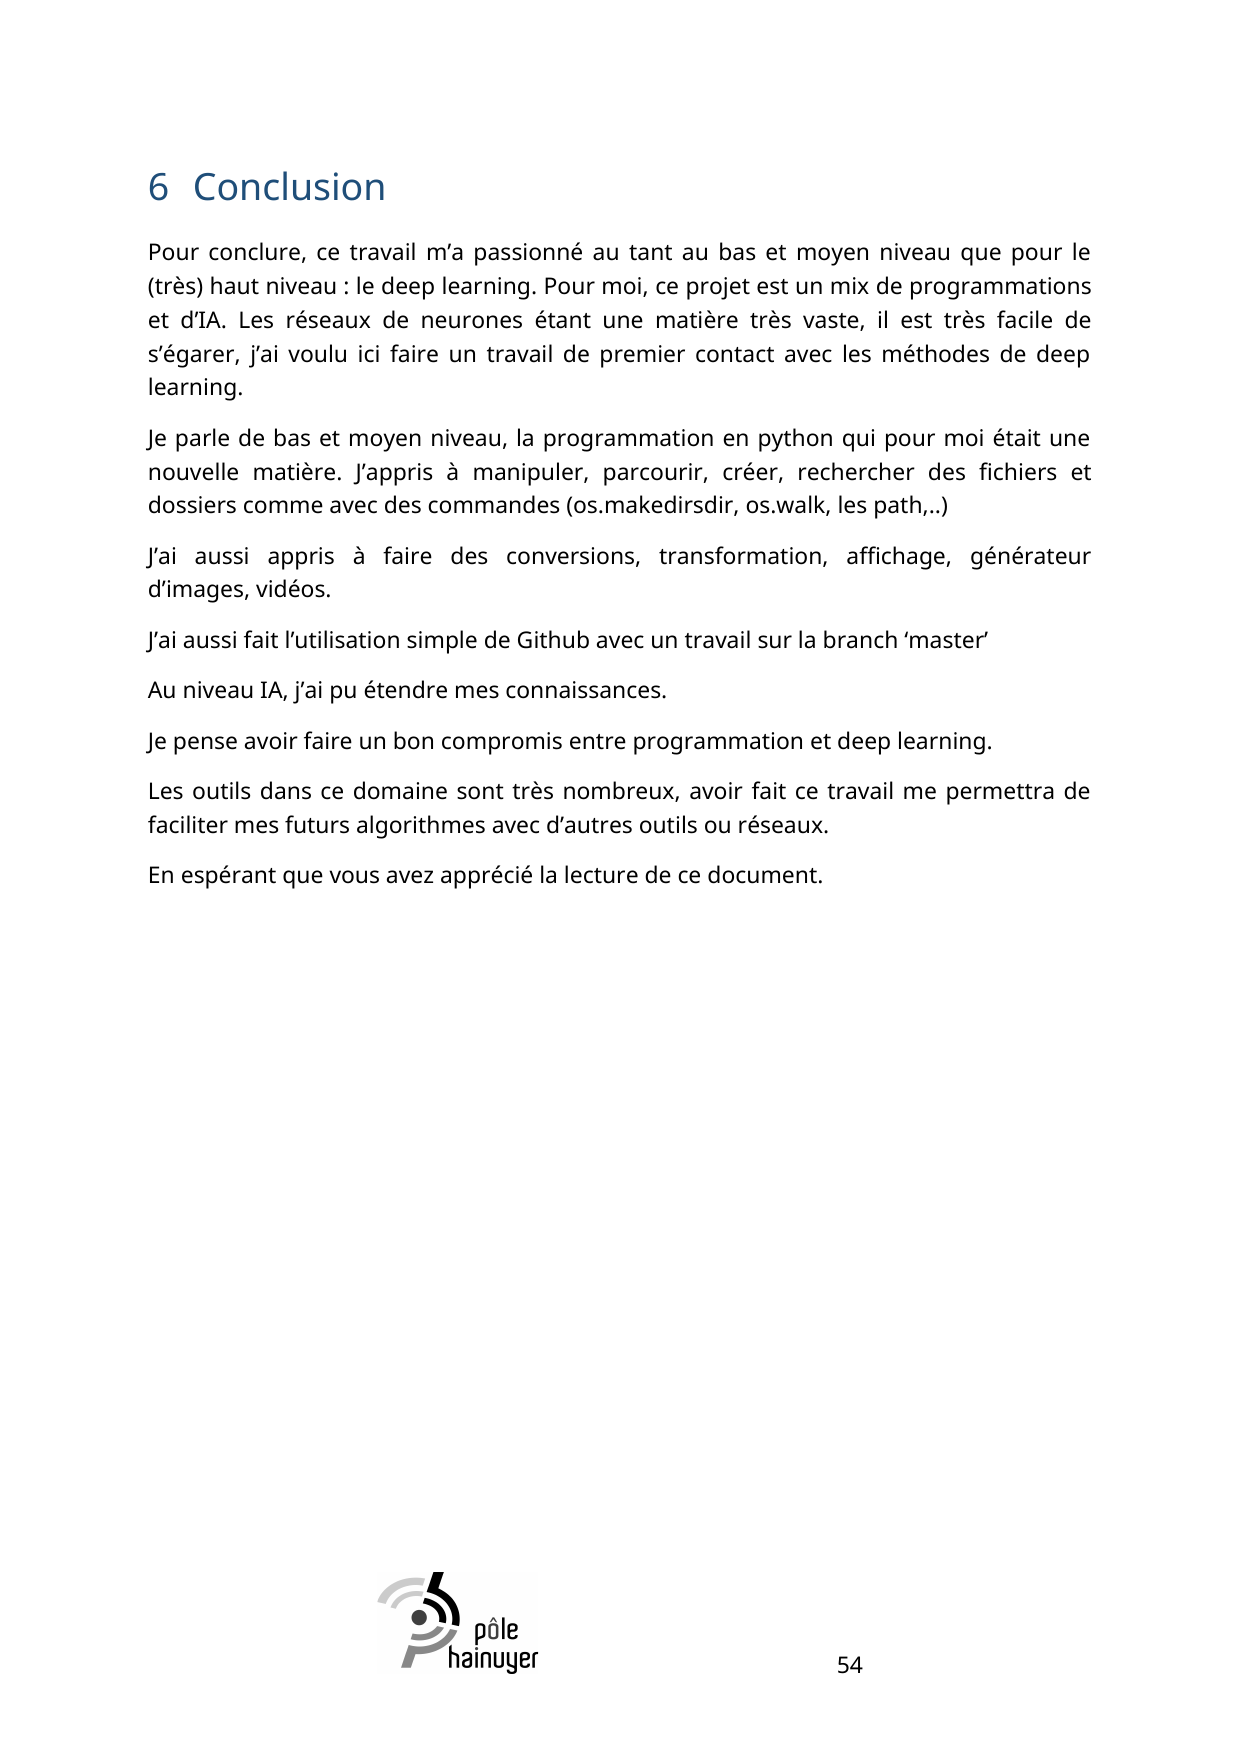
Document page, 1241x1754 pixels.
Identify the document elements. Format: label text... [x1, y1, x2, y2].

picture [377, 1572, 539, 1674]
text Je pense avoir faire un bon compromis entre programmation et deep learning. [148, 724, 1092, 756]
text Je parle de bas et moyen niveau, la programmation en python qui pour moi était une nouvelle matière. J’appris à manipuler, parcourir, créer, rechercher des fichiers et dossiers comme avec des commandes (os.makedirsdir, os.walk, les path,..) [148, 422, 1092, 520]
text Au niveau IA, j’ai pu étendre mes connaissances. [148, 674, 1092, 705]
text J’ai aussi fait l’utilisation simple de Github avec un travail sur la branch ‘master’ [148, 624, 1092, 655]
subtitle Conclusion [148, 160, 1092, 211]
text En espérant que vous avez apprécié la lecture de ce document. [148, 859, 1092, 890]
text J’ai aussi appris à faire des conversions, transformation, affichage, générateur d’images, vidéos. [148, 539, 1092, 604]
text Les outils dans ce domaine sont très nombreux, avoir fait ce travail me permettra de faciliter mes futurs algorithmes avec d’autres outils ou réseaux. [148, 775, 1092, 840]
text Pour conclure, ce travail m’a passionné au tant au bas et moyen niveau que pour le (très) haut niveau : le deep learning. Pour moi, ce projet est un mix de programmations et d’IA. Les réseaux de neurones étant une matière très vaste, il est très facile de s’égarer, j’ai voulu ici faire un travail de premier contact avec les méthodes de deep learning. [148, 236, 1092, 402]
